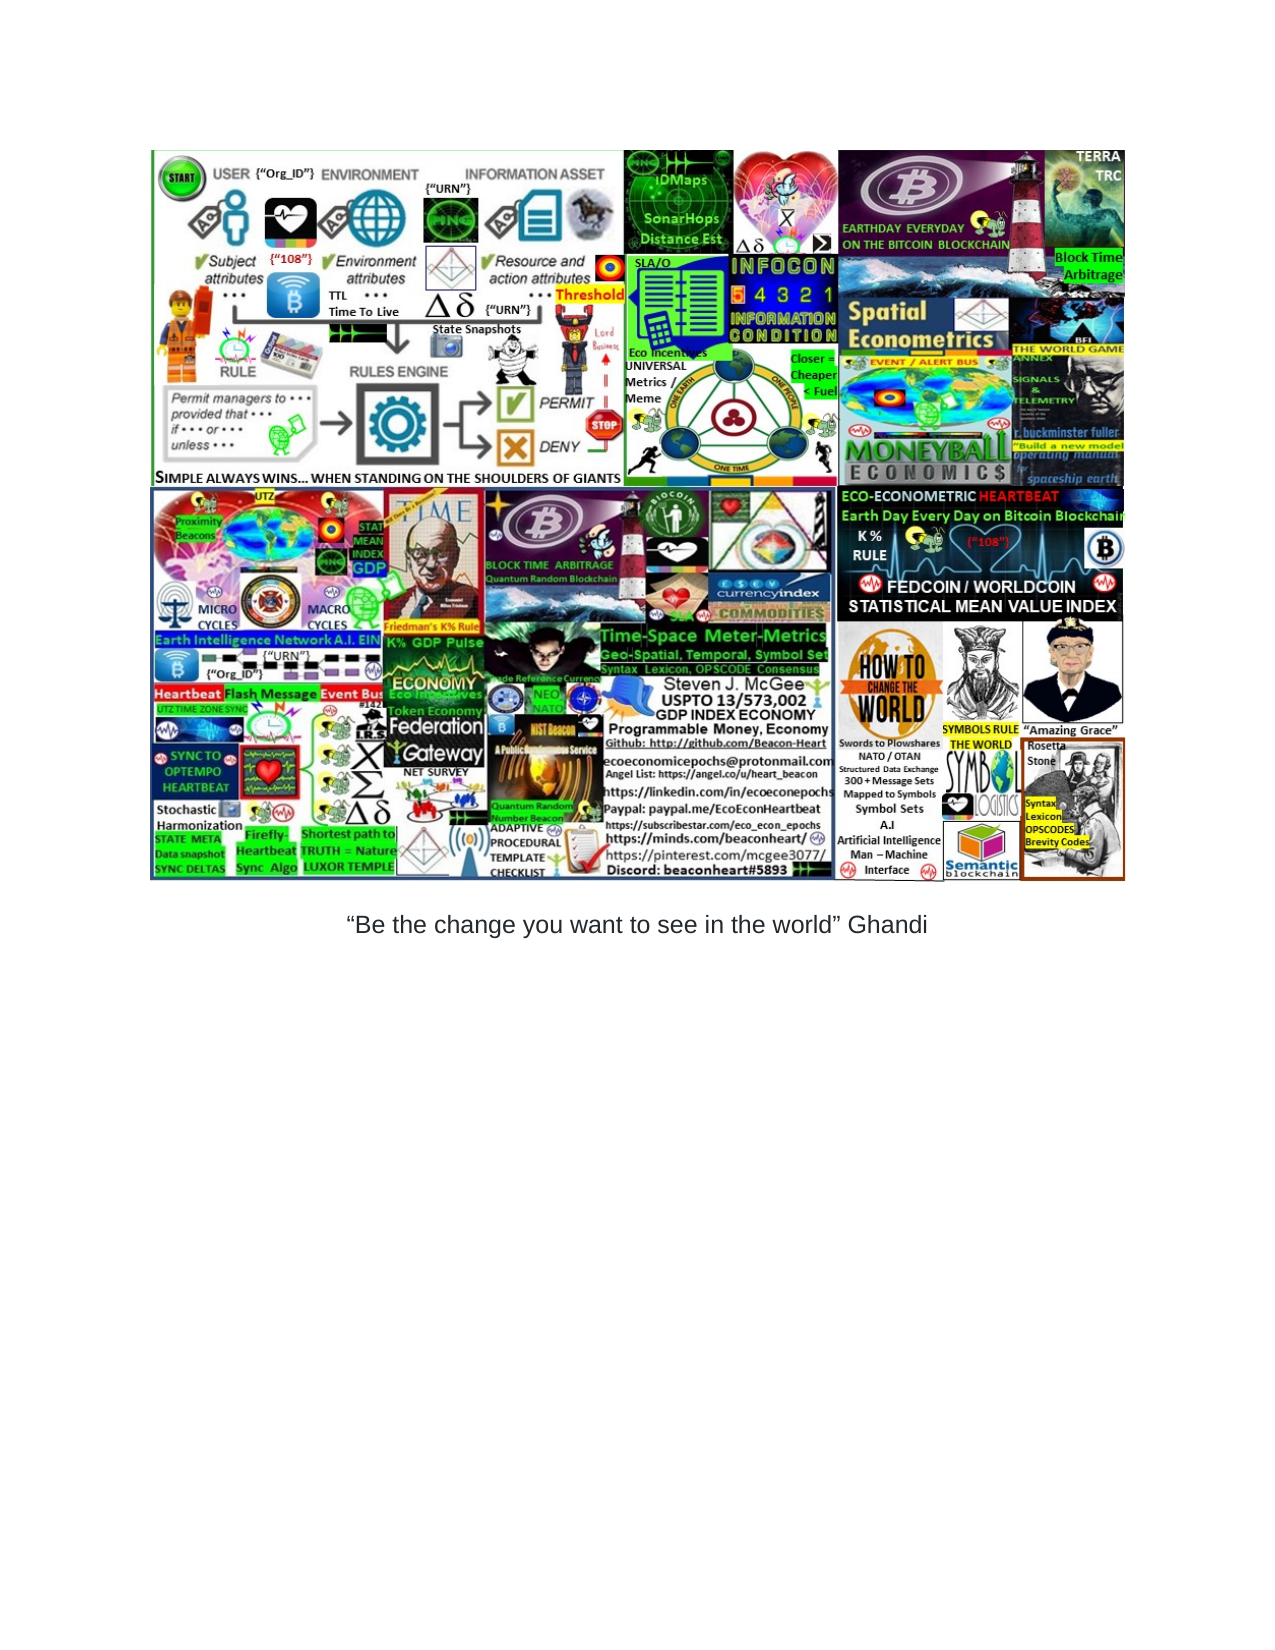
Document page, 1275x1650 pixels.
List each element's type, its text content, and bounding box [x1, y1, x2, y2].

picture [150, 150, 1125, 882]
text “Be the change you want to see in the world” Ghandi [150, 910, 1125, 939]
